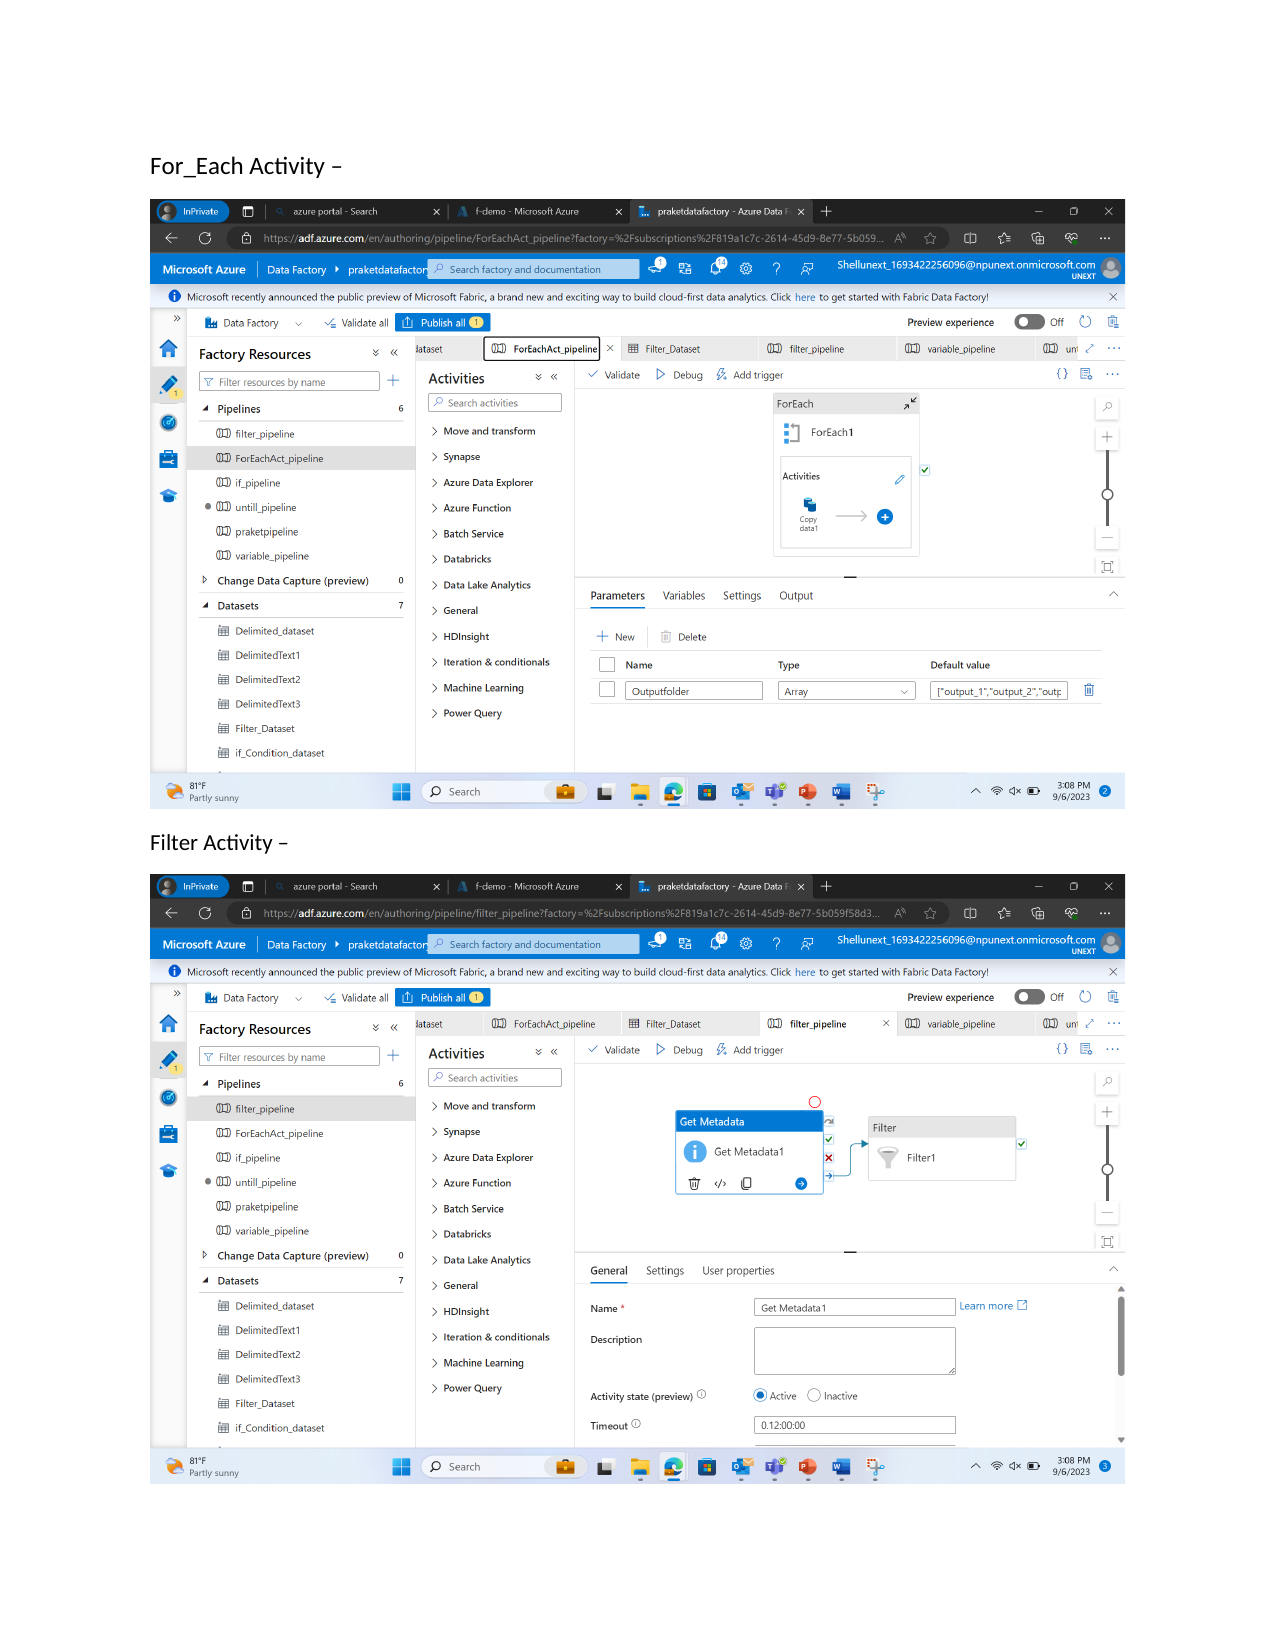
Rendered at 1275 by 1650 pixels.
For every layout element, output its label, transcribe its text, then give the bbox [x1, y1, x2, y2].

picture [150, 874, 1125, 1484]
text For_Each Activity – [150, 150, 1125, 181]
picture [150, 199, 1125, 809]
text Filter Activity – [150, 828, 1125, 856]
